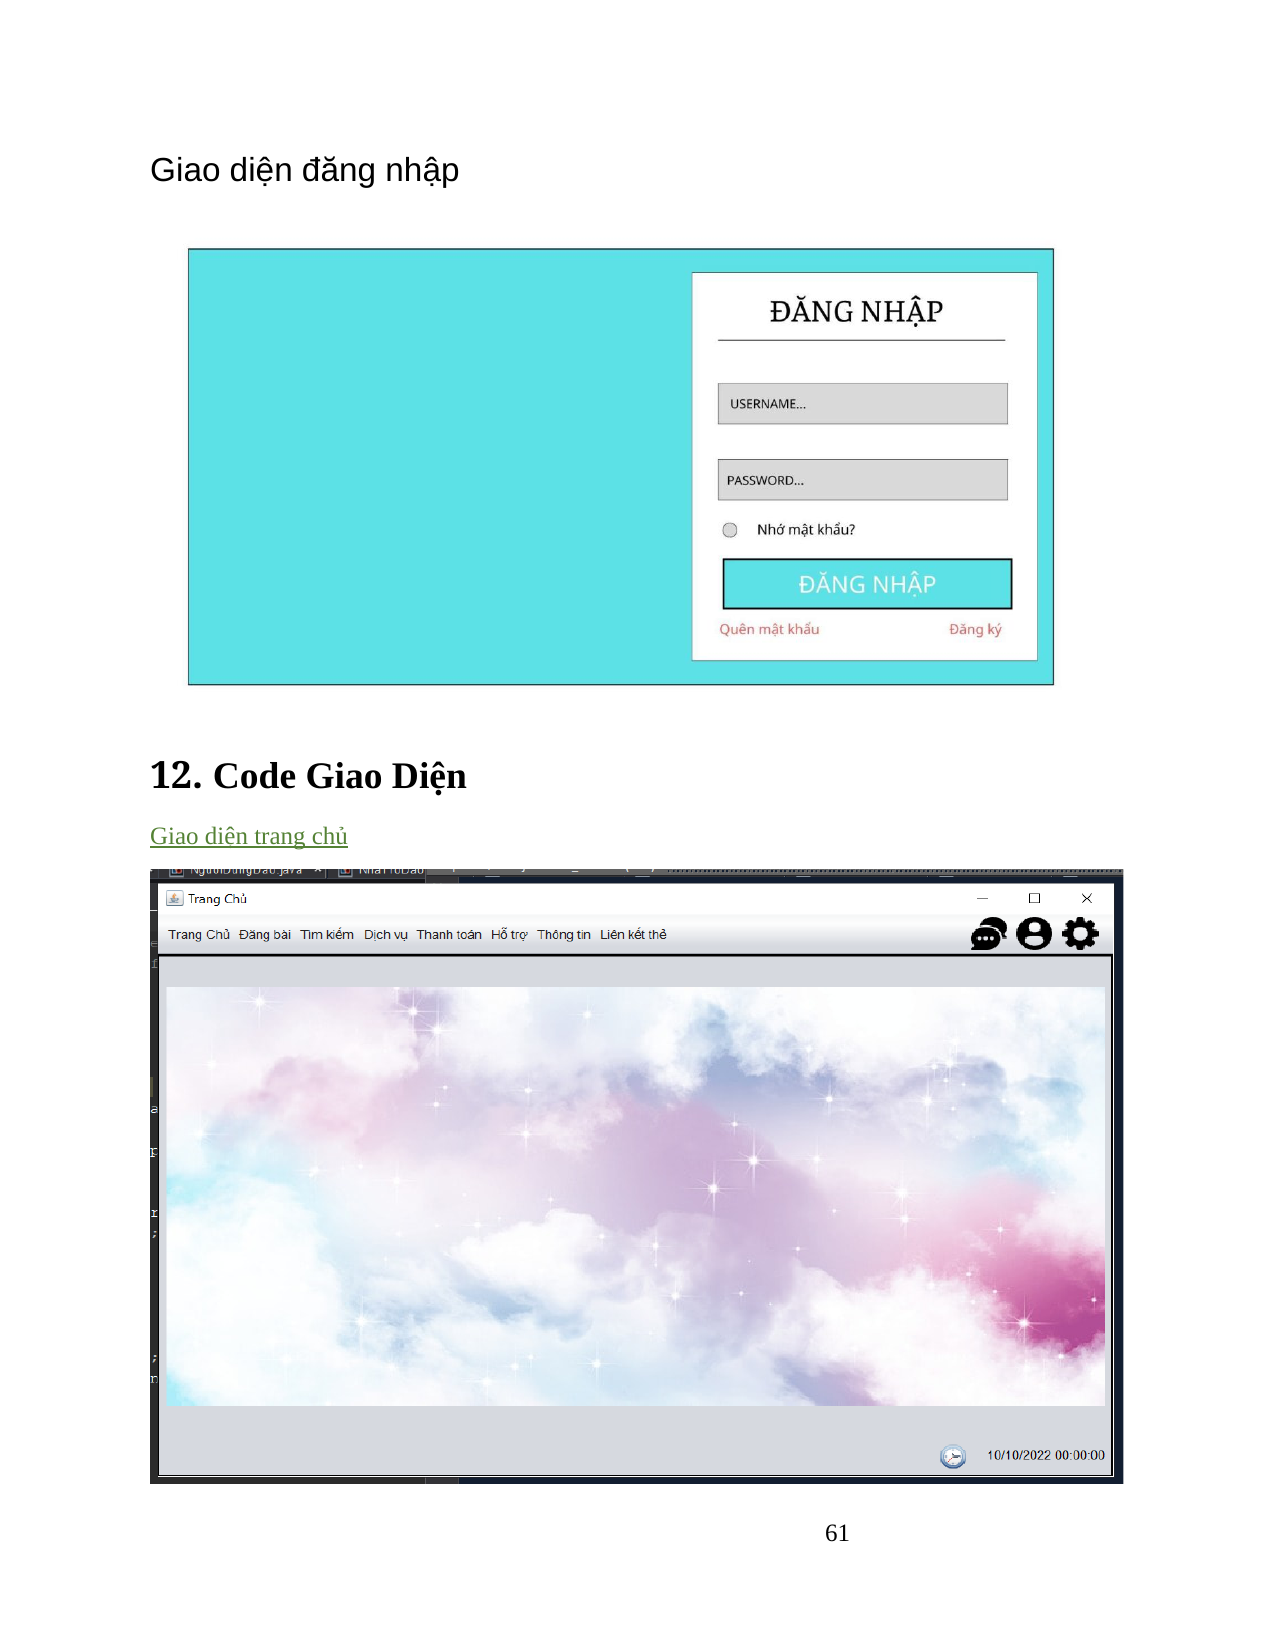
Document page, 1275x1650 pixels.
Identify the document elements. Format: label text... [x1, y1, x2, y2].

picture [150, 869, 1124, 1484]
picture [150, 194, 1090, 724]
text Giao diện trang chủ [150, 821, 1125, 850]
text Giao diện đăng nhập [150, 150, 1125, 188]
subtitle Code Giao Diện [150, 748, 1125, 799]
